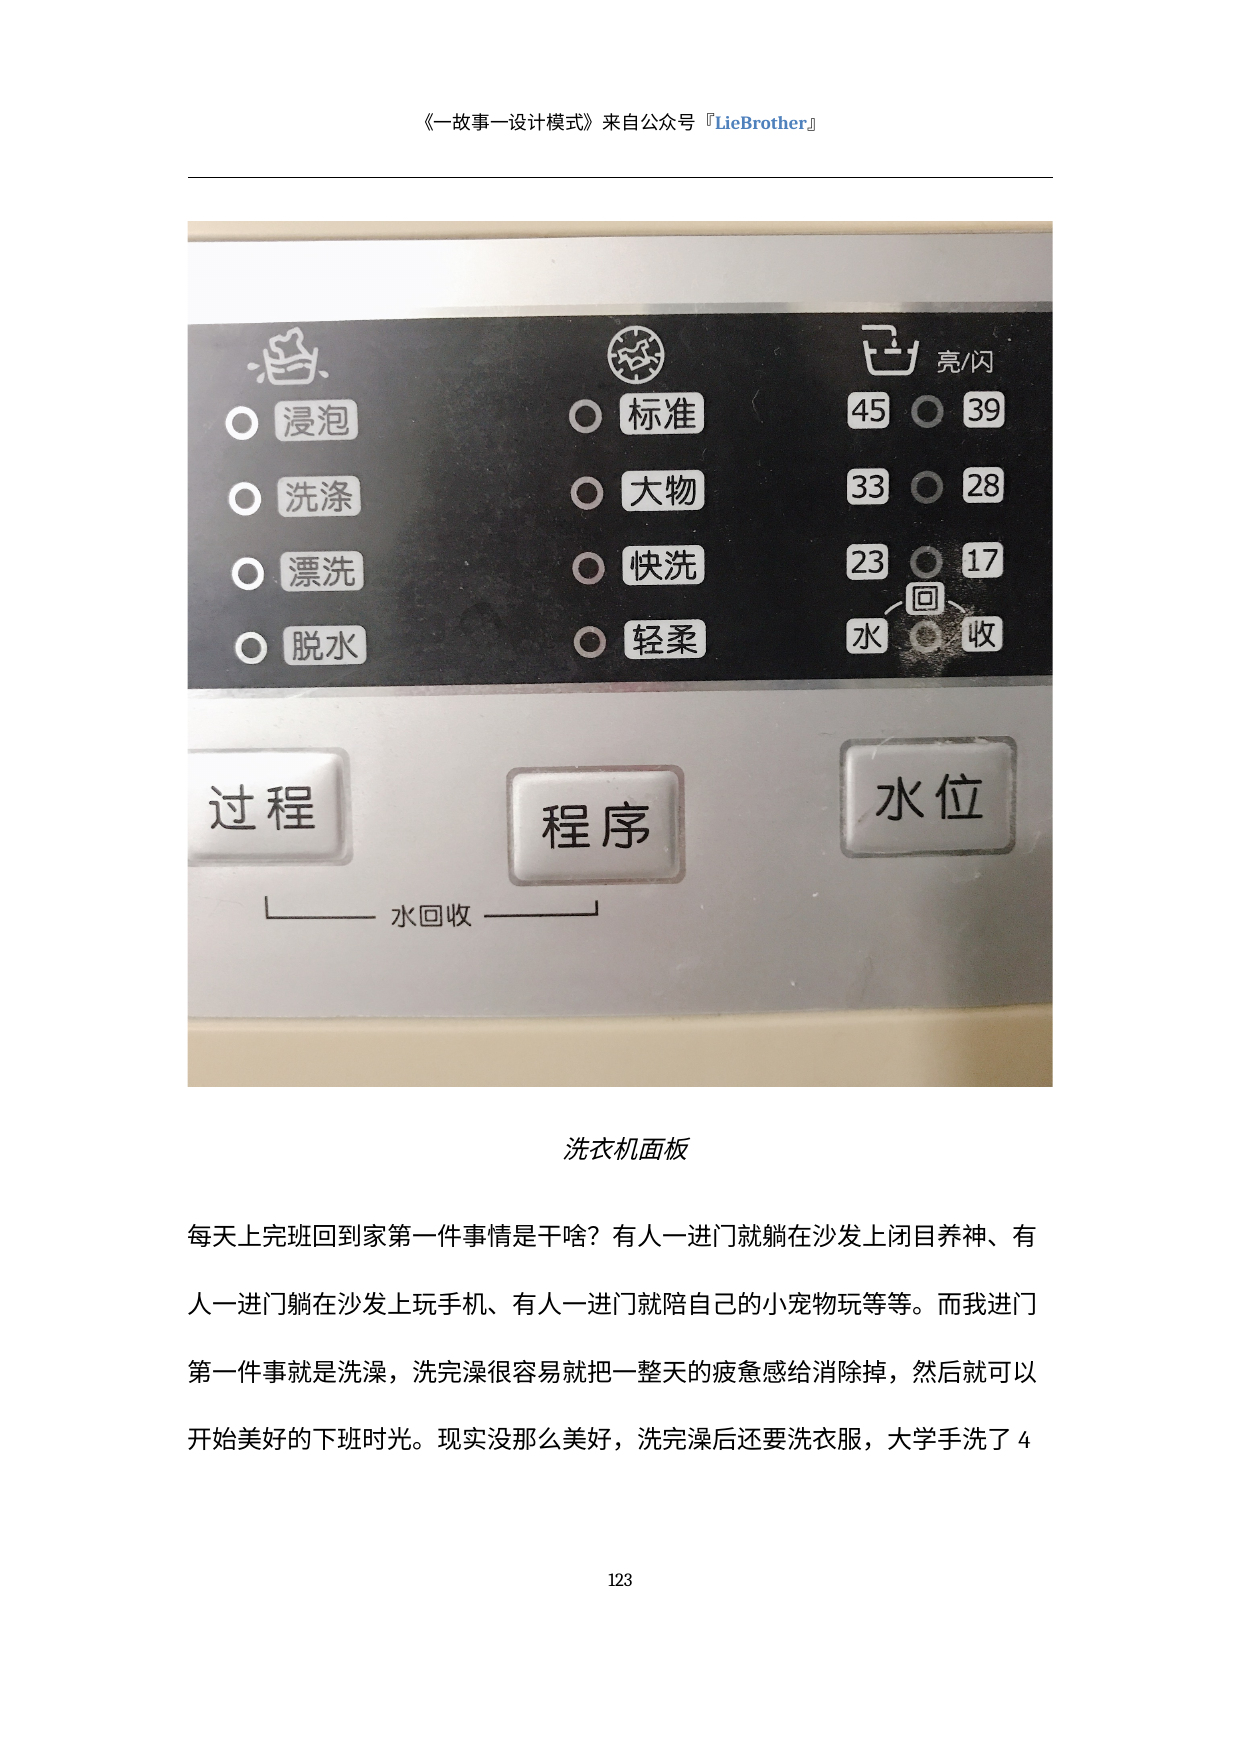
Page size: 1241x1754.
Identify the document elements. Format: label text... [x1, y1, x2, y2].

text 洗衣机面板 [187, 1114, 1053, 1182]
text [187, 1200, 1053, 1472]
picture [187, 221, 1053, 1087]
